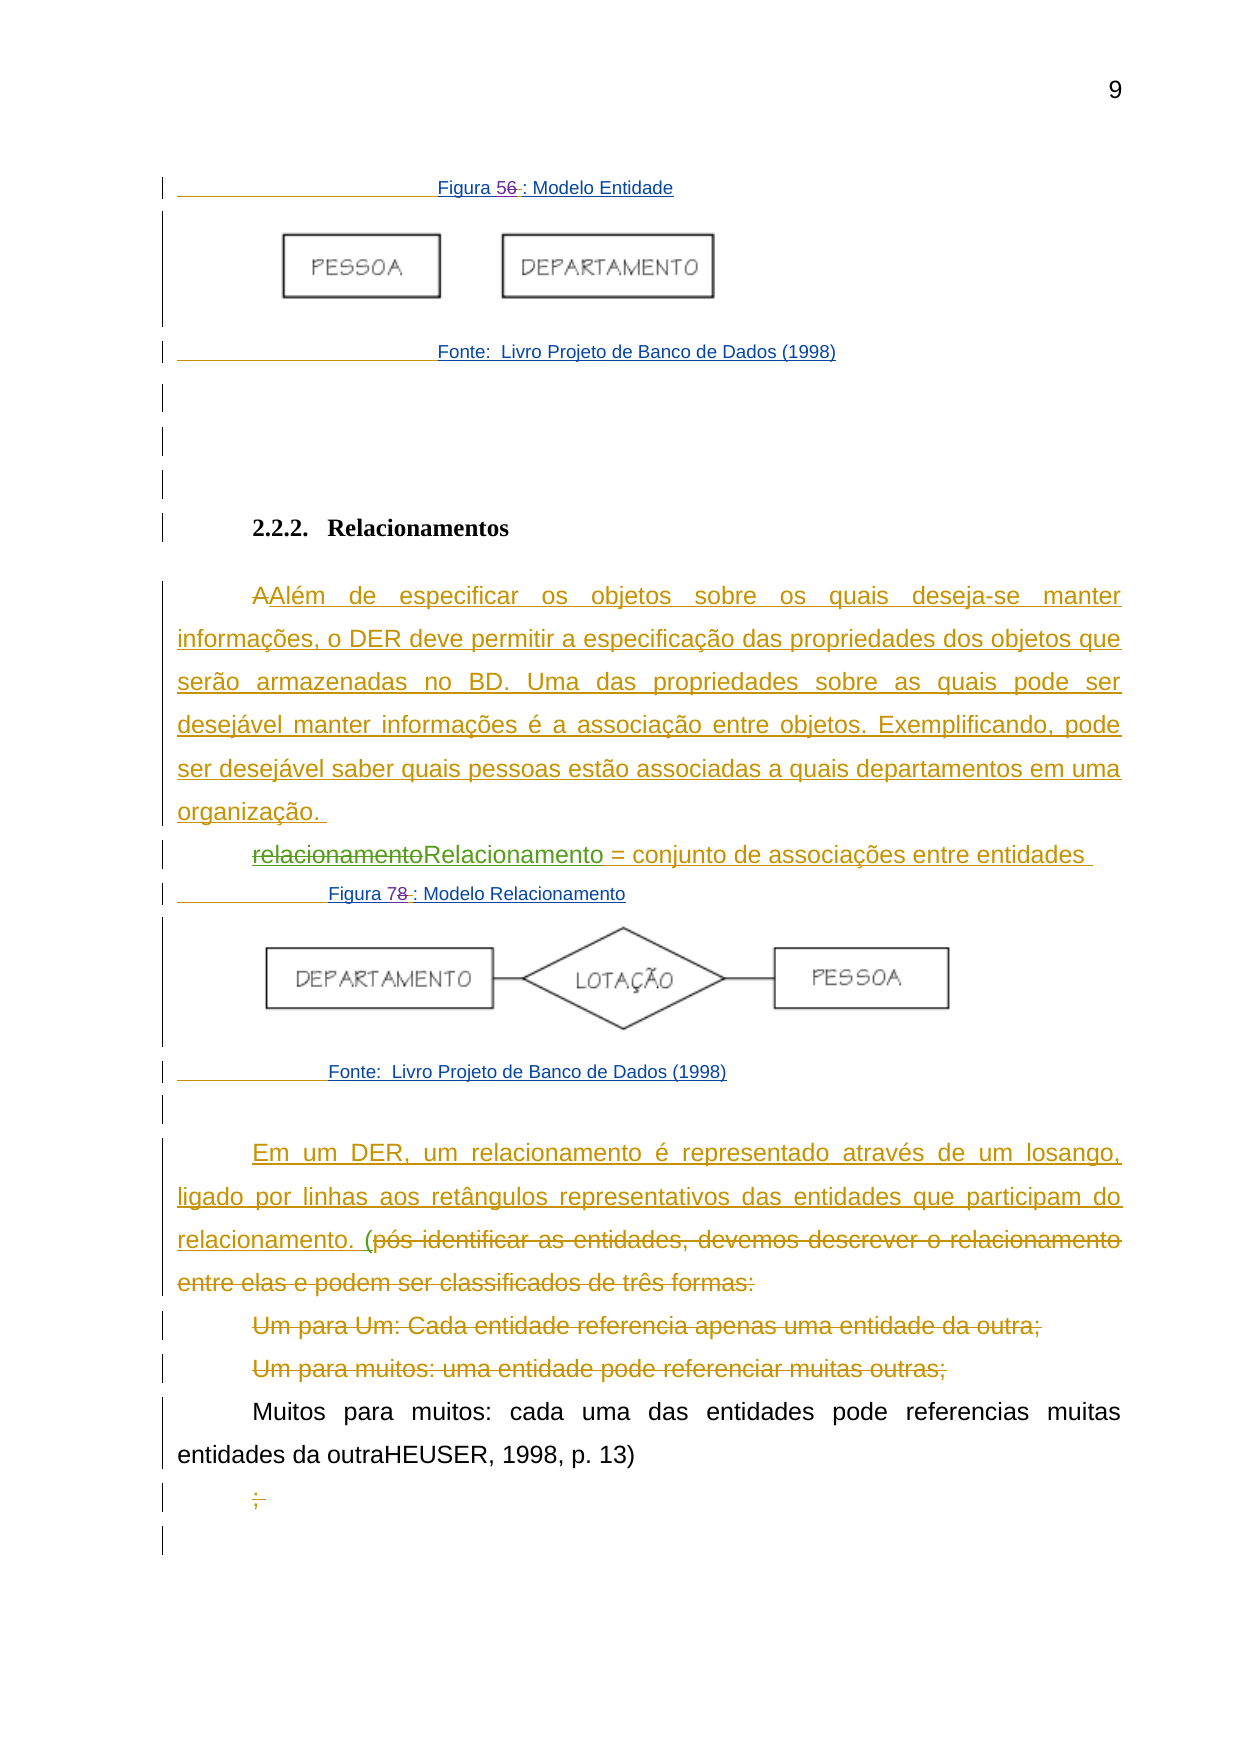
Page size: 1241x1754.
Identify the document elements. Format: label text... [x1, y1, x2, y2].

picture [252, 211, 751, 327]
picture [252, 917, 970, 1047]
list Relacionamentos [252, 513, 1122, 542]
